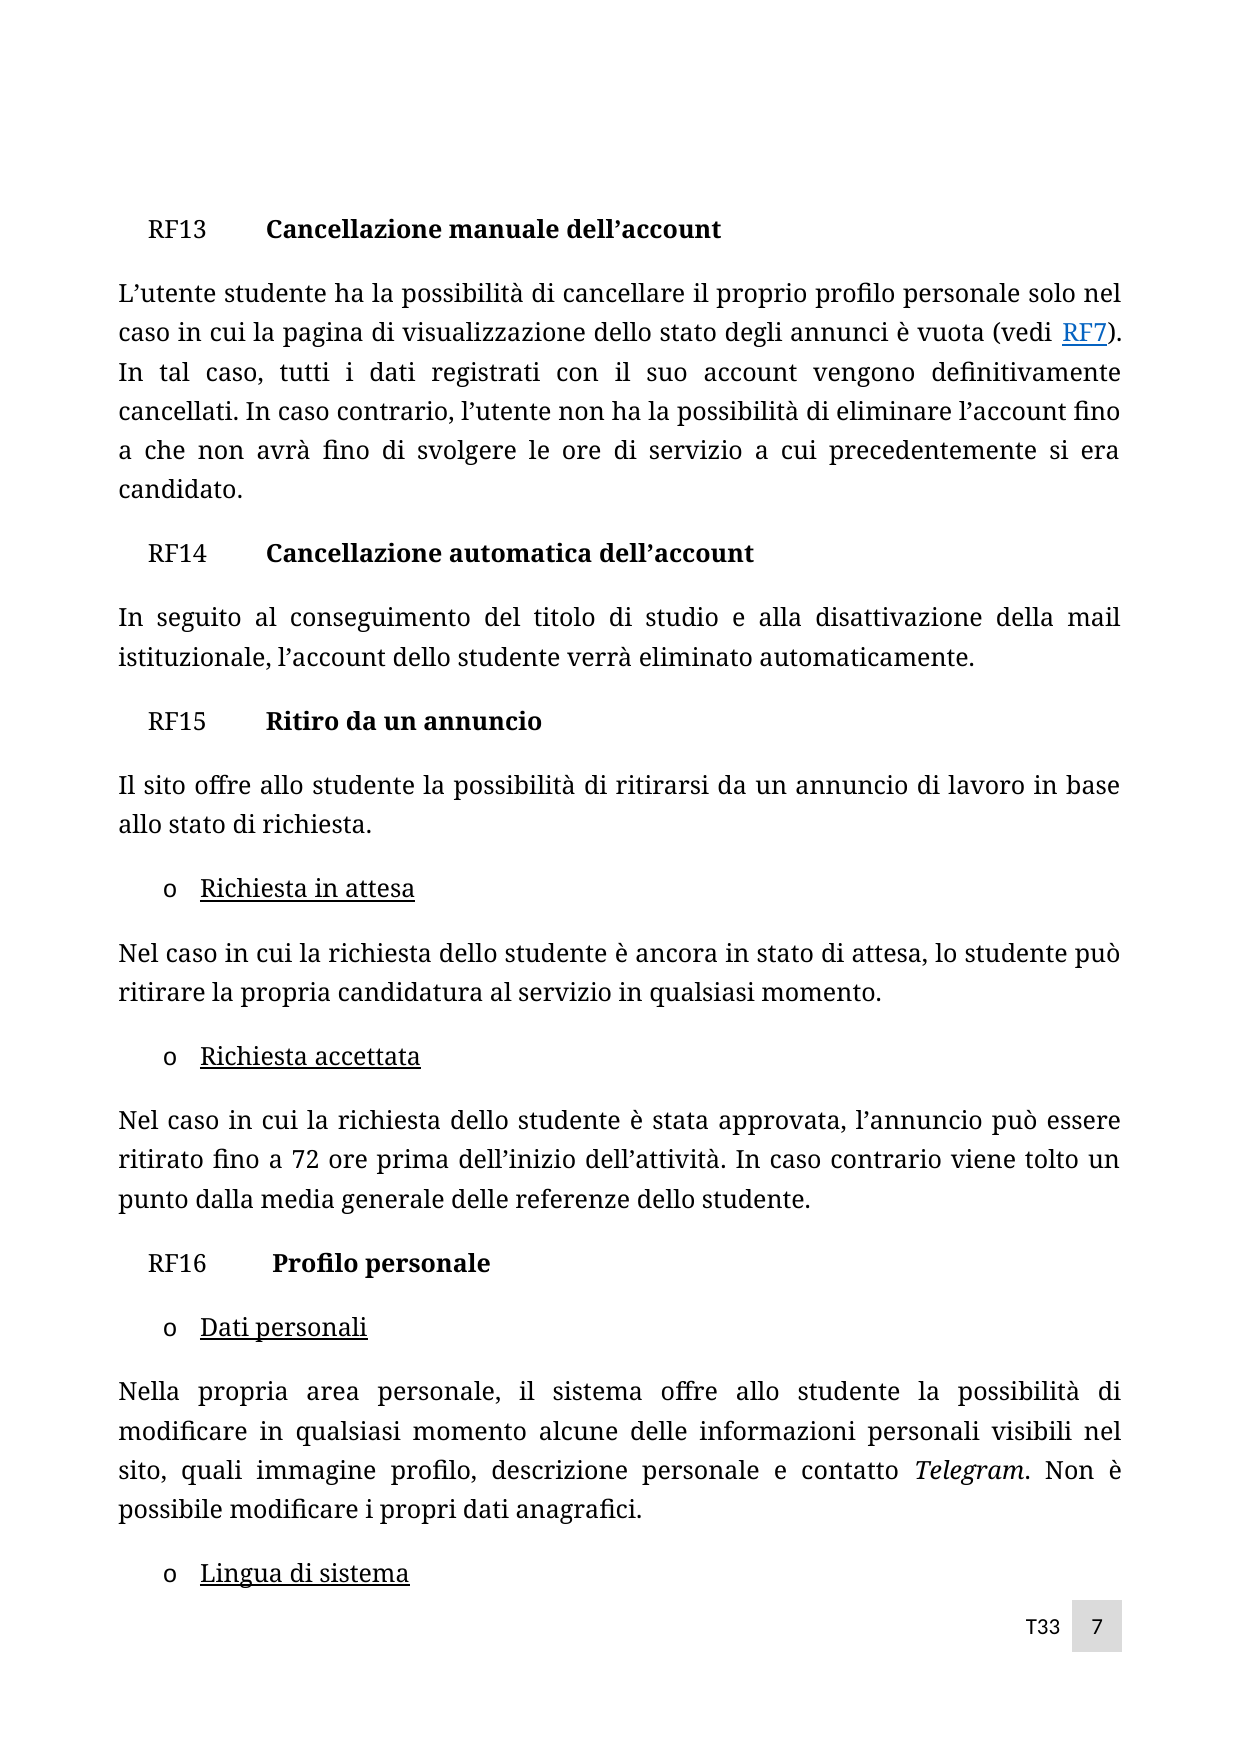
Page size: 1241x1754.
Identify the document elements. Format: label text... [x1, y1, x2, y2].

text L’utente studente ha la possibilità di cancellare il proprio profilo personale solo nel caso in cui la pagina di visualizzazione dello stato degli annunci è vuota (vedi RF7). In tal caso, tutti i dati registrati con il suo account vengono definitivamente cancellati. In caso contrario, l’utente non ha la possibilità di eliminare l’account fino a che non avrà fino di svolgere le ore di servizio a cui precedentemente si era candidato. [118, 276, 1122, 506]
text Nella propria area personale, il sistema offre allo studente la possibilità di modificare in qualsiasi momento alcune delle informazioni personali visibili nel sito, quali immagine profilo, descrizione personale e contatto Telegram. Non è possibile modificare i propri dati anagrafici. [118, 1374, 1122, 1526]
list Richiesta accettata [162, 1039, 1122, 1073]
list Lingua di sistema [162, 1556, 1122, 1590]
text Nel caso in cui la richiesta dello studente è ancora in stato di attesa, lo studente può ritirare la propria candidatura al servizio in qualsiasi momento. [118, 935, 1122, 1008]
text RF15 Ritiro da un annuncio [148, 703, 1122, 737]
text Nel caso in cui la richiesta dello studente è stata approvata, l’annuncio può essere ritirato fino a 72 ore prima dell’inizio dell’attività. In caso contrario viene tolto un punto dalla media generale delle referenze dello studente. [118, 1103, 1122, 1215]
text Il sito offre allo studente la possibilità di ritirarsi da un annuncio di lavoro in base allo stato di richiesta. [118, 768, 1122, 841]
text RF14 Cancellazione automatica dell’account [148, 536, 1122, 570]
list Dati personali [162, 1310, 1122, 1344]
list Richiesta in attesa [162, 871, 1122, 905]
text In seguito al conseguimento del titolo di studio e alla disattivazione della mail istituzionale, l’account dello studente verrà eliminato automaticamente. [118, 600, 1122, 673]
text RF16 Profilo personale [148, 1246, 1122, 1279]
text RF13 Cancellazione manuale dell’account [148, 212, 1122, 246]
